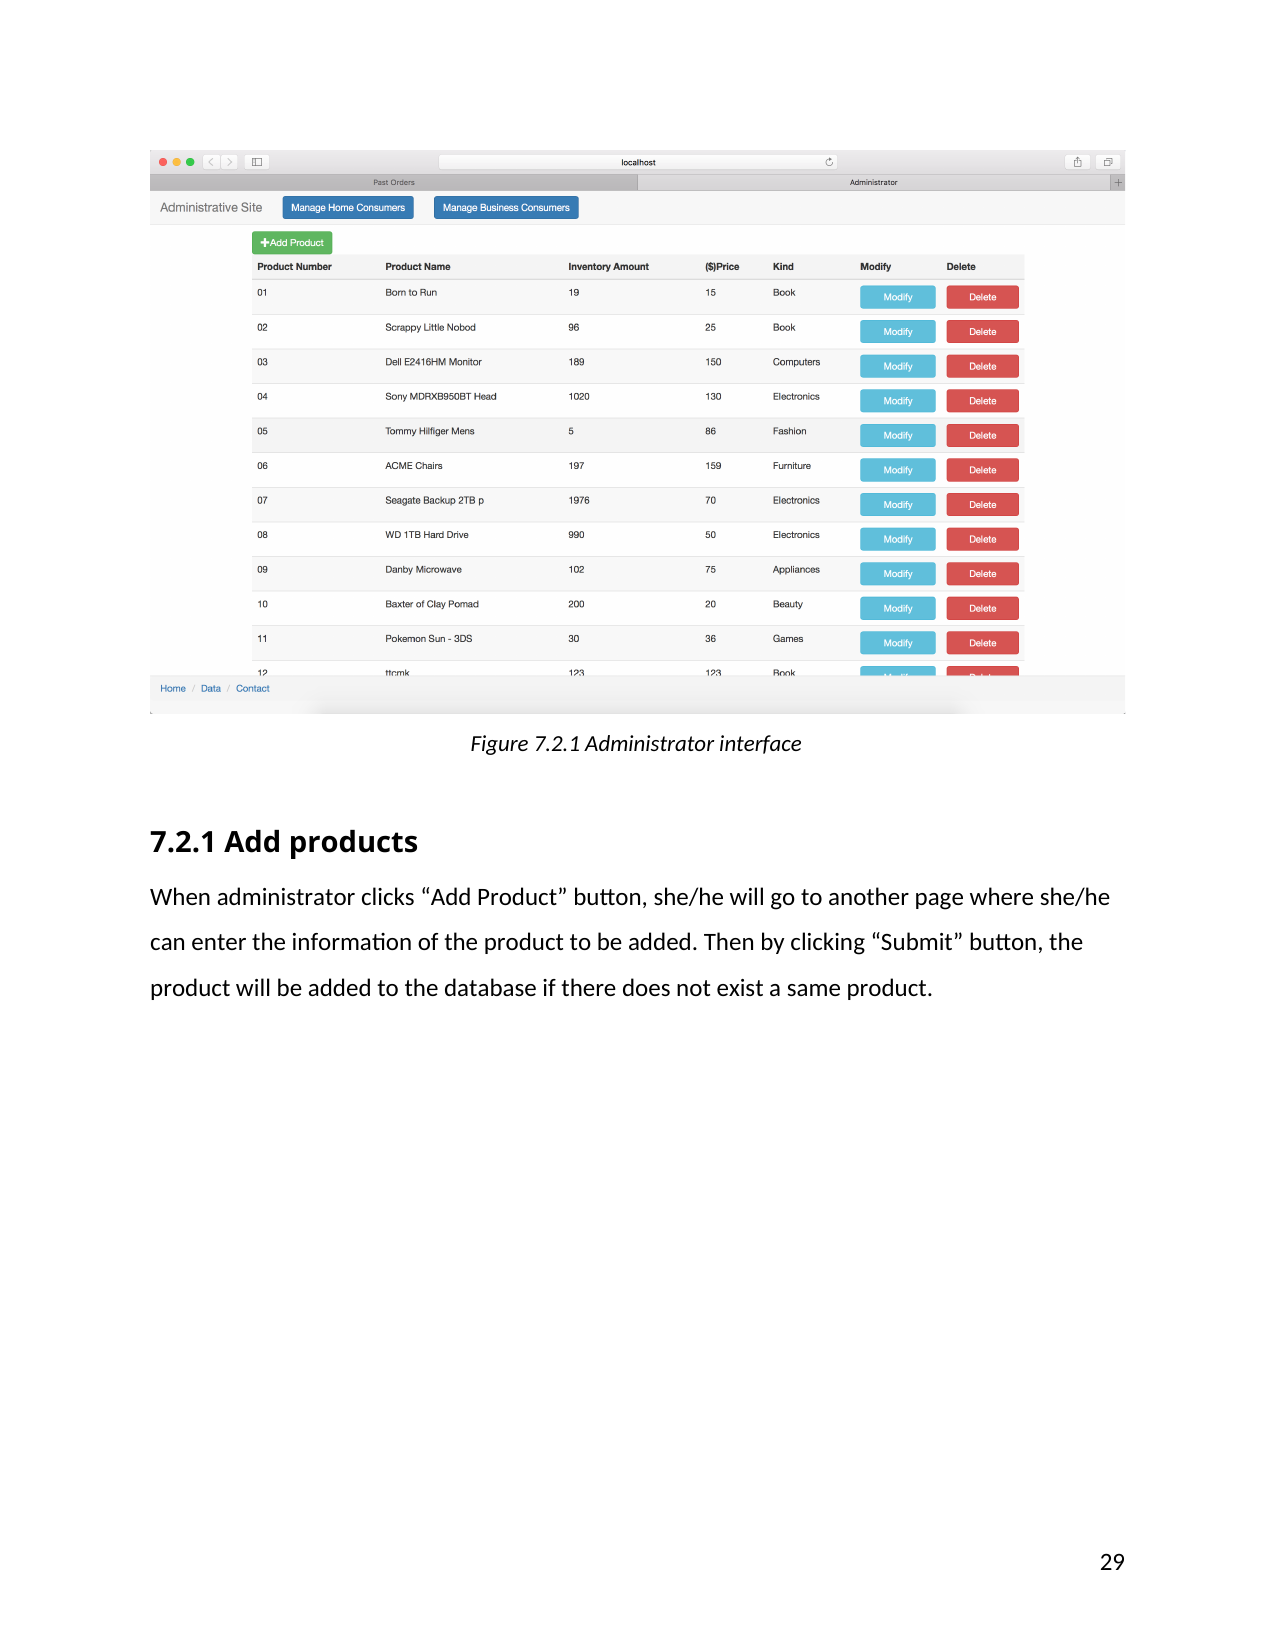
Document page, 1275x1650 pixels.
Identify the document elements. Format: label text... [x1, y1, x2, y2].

picture [150, 150, 1125, 714]
text Figure 7.2.1 Administrator interface [150, 729, 1125, 757]
subtitle 7.2.1 Add products [150, 821, 1125, 861]
text When administrator clicks “Add Product” button, she/he will go to another page where she/he can enter the information of the product to be added. Then by clicking “Submit” button, the product will be added to the database if there does not exist a same product. [150, 881, 1125, 1003]
